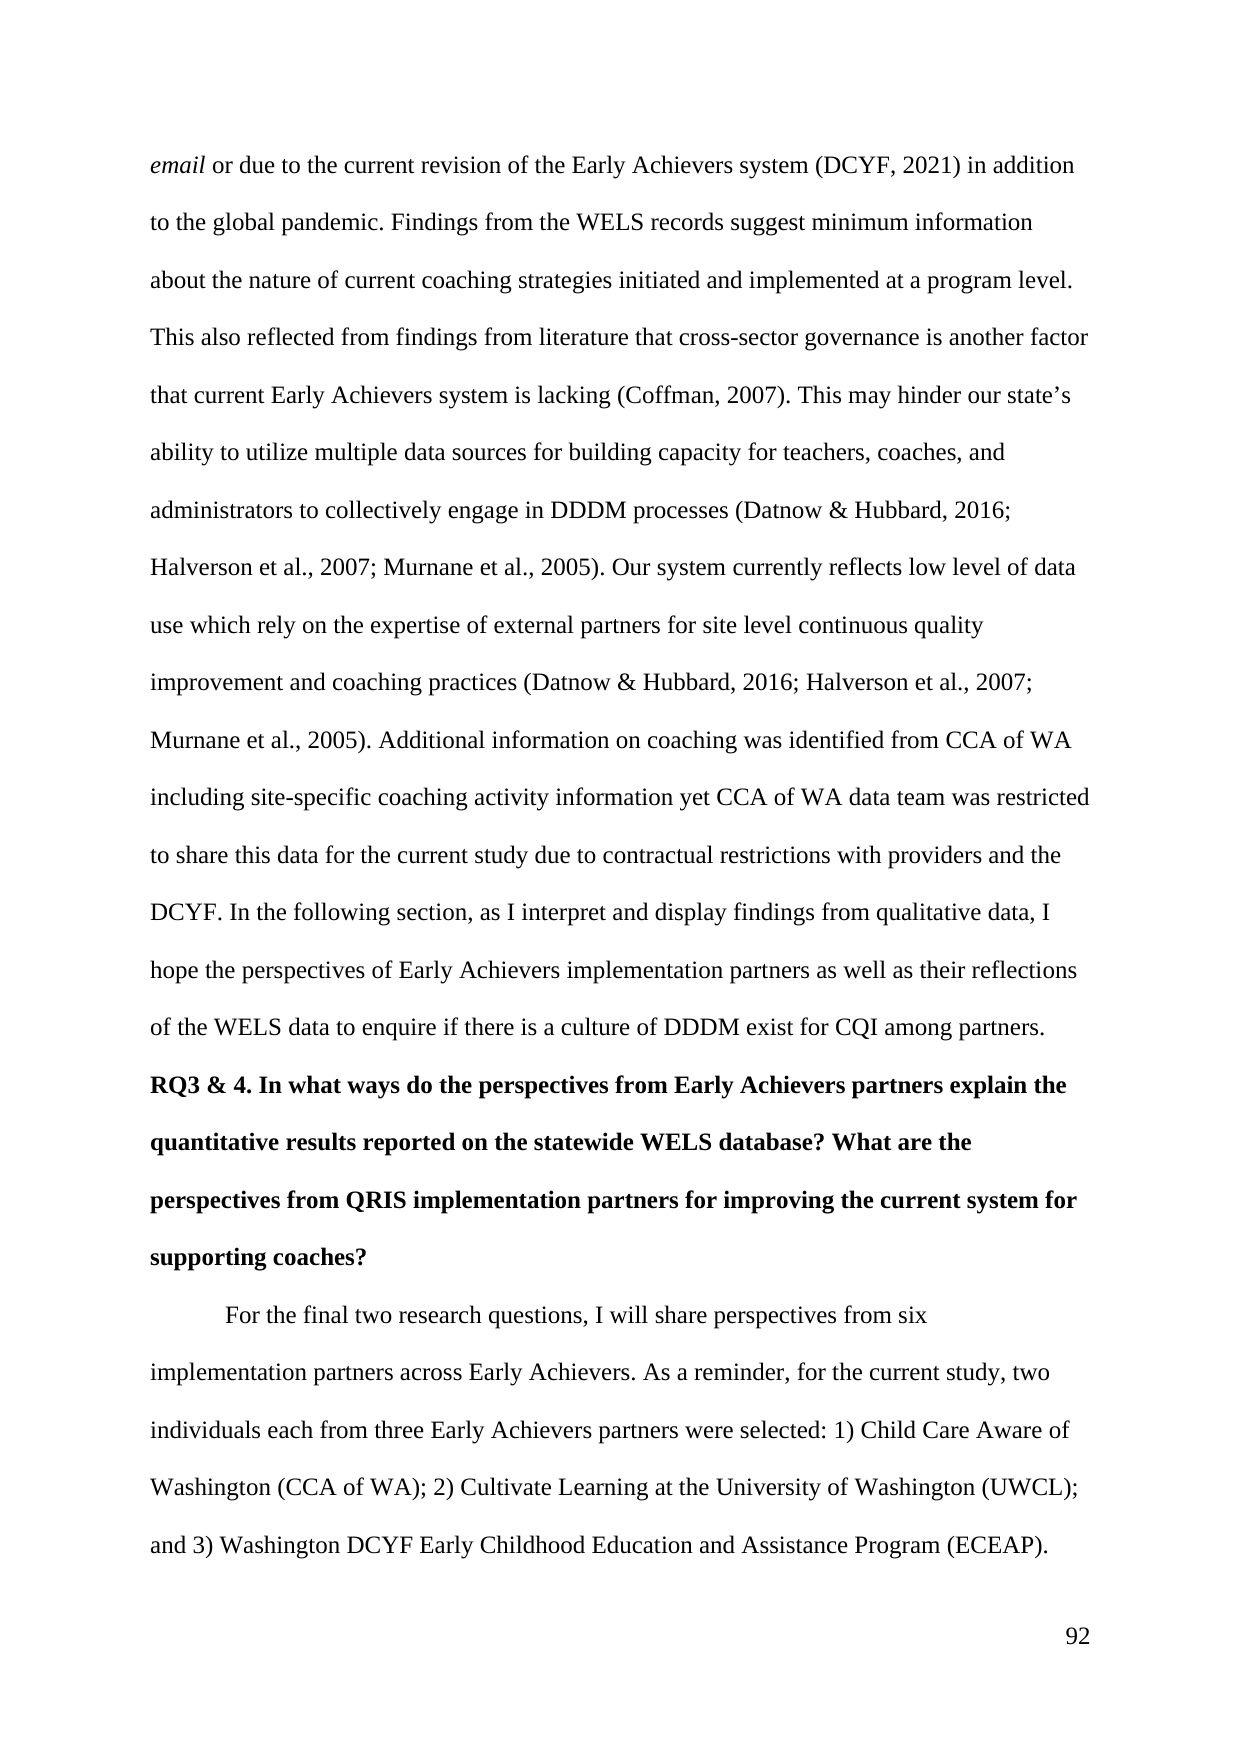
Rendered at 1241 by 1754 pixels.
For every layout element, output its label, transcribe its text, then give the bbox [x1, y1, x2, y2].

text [150, 1300, 1090, 1559]
subtitle RQ3 & 4. In what ways do the perspectives from Early Achievers partners explain the quantitative results reported on the statewide WELS database? What are the perspectives from QRIS implementation partners for improving the current system for supporting coaches? [150, 1070, 1090, 1271]
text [150, 150, 1090, 1041]
